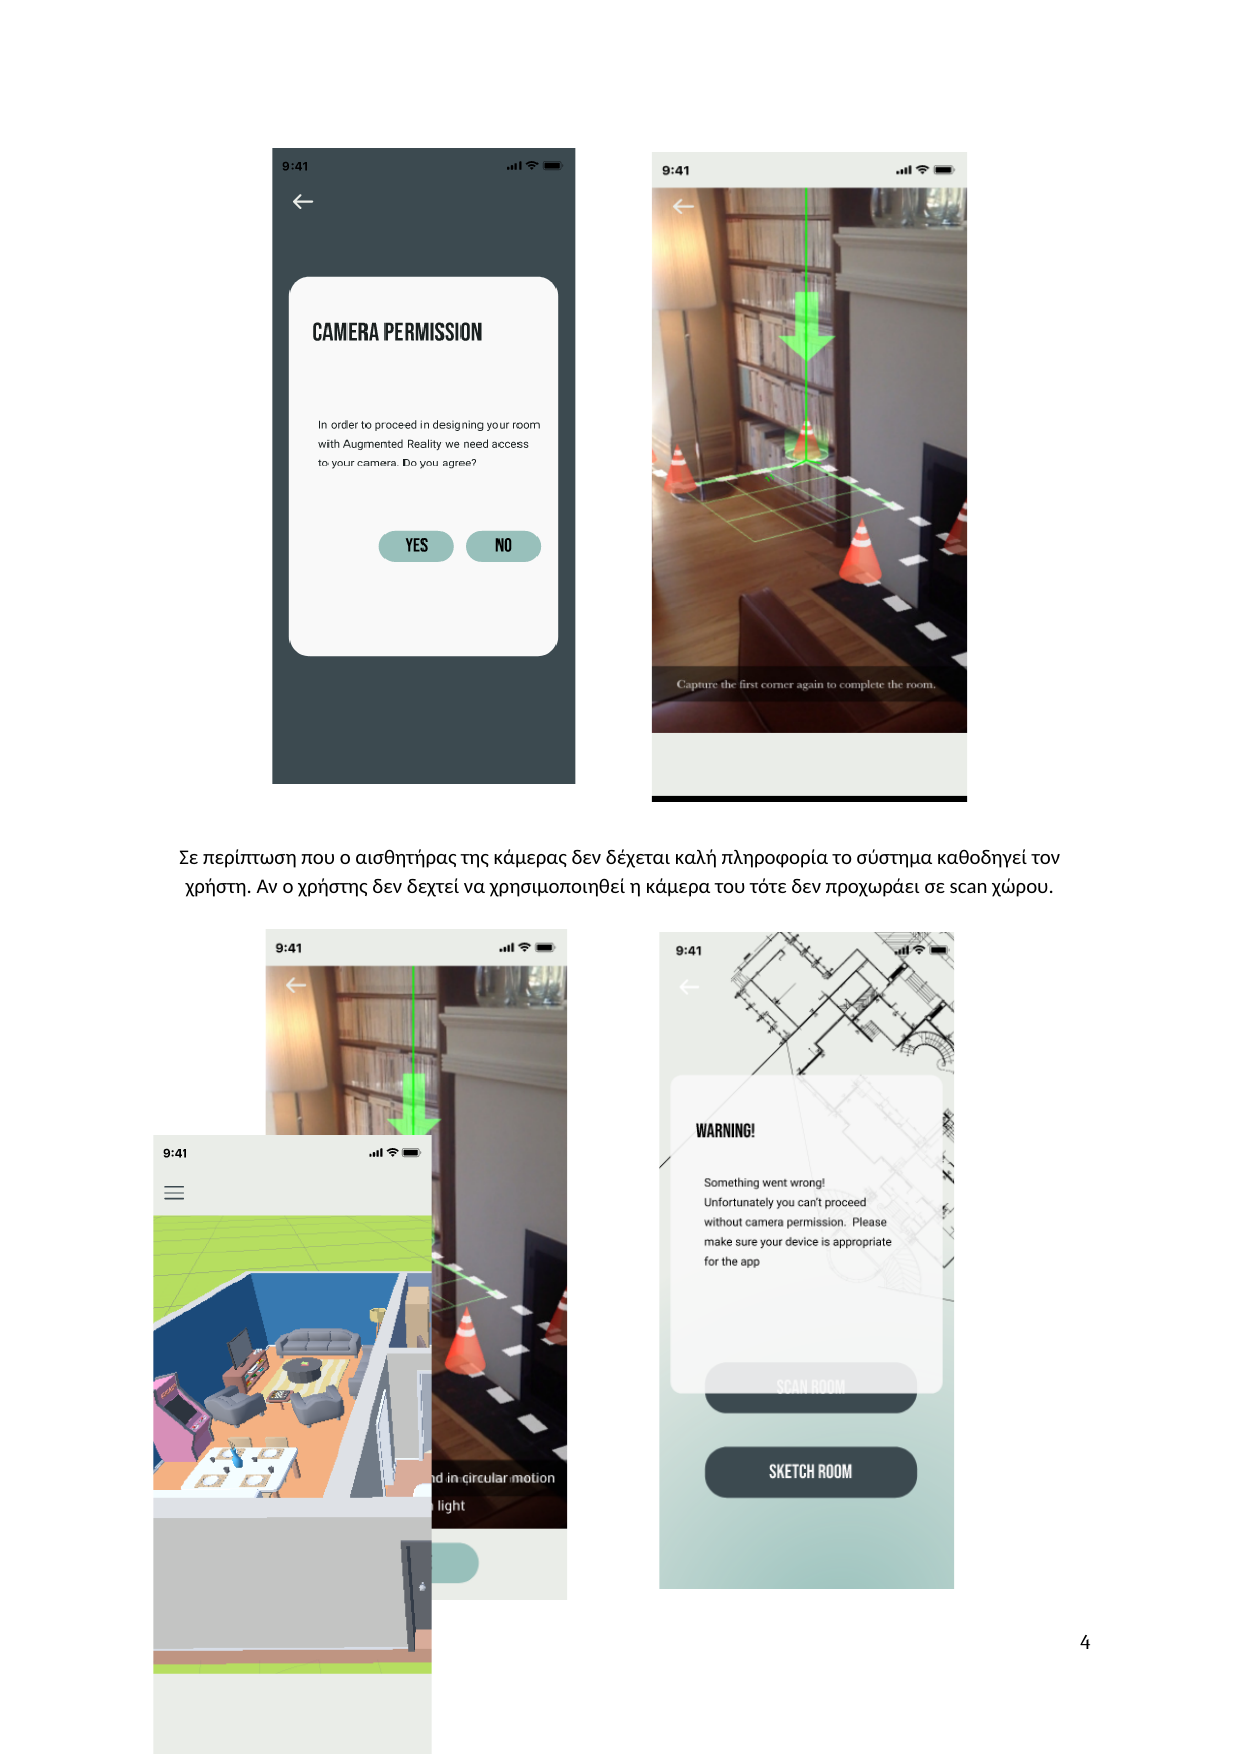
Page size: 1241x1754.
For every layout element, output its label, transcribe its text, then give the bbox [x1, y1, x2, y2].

picture [153, 929, 568, 1754]
picture [272, 148, 576, 784]
picture [659, 932, 955, 1589]
text Σε περίπτωση που ο αισθητήρας της κάμερας δεν δέχεται καλή πληροφορία το σύστημα καθοδηγεί τον χρήστη. Αν ο χρήστης δεν δεχτεί να χρησιμοποιηθεί η κάμερα του τότε δεν προχωράει σε scan χώρου. [150, 844, 1090, 899]
picture [651, 152, 968, 802]
